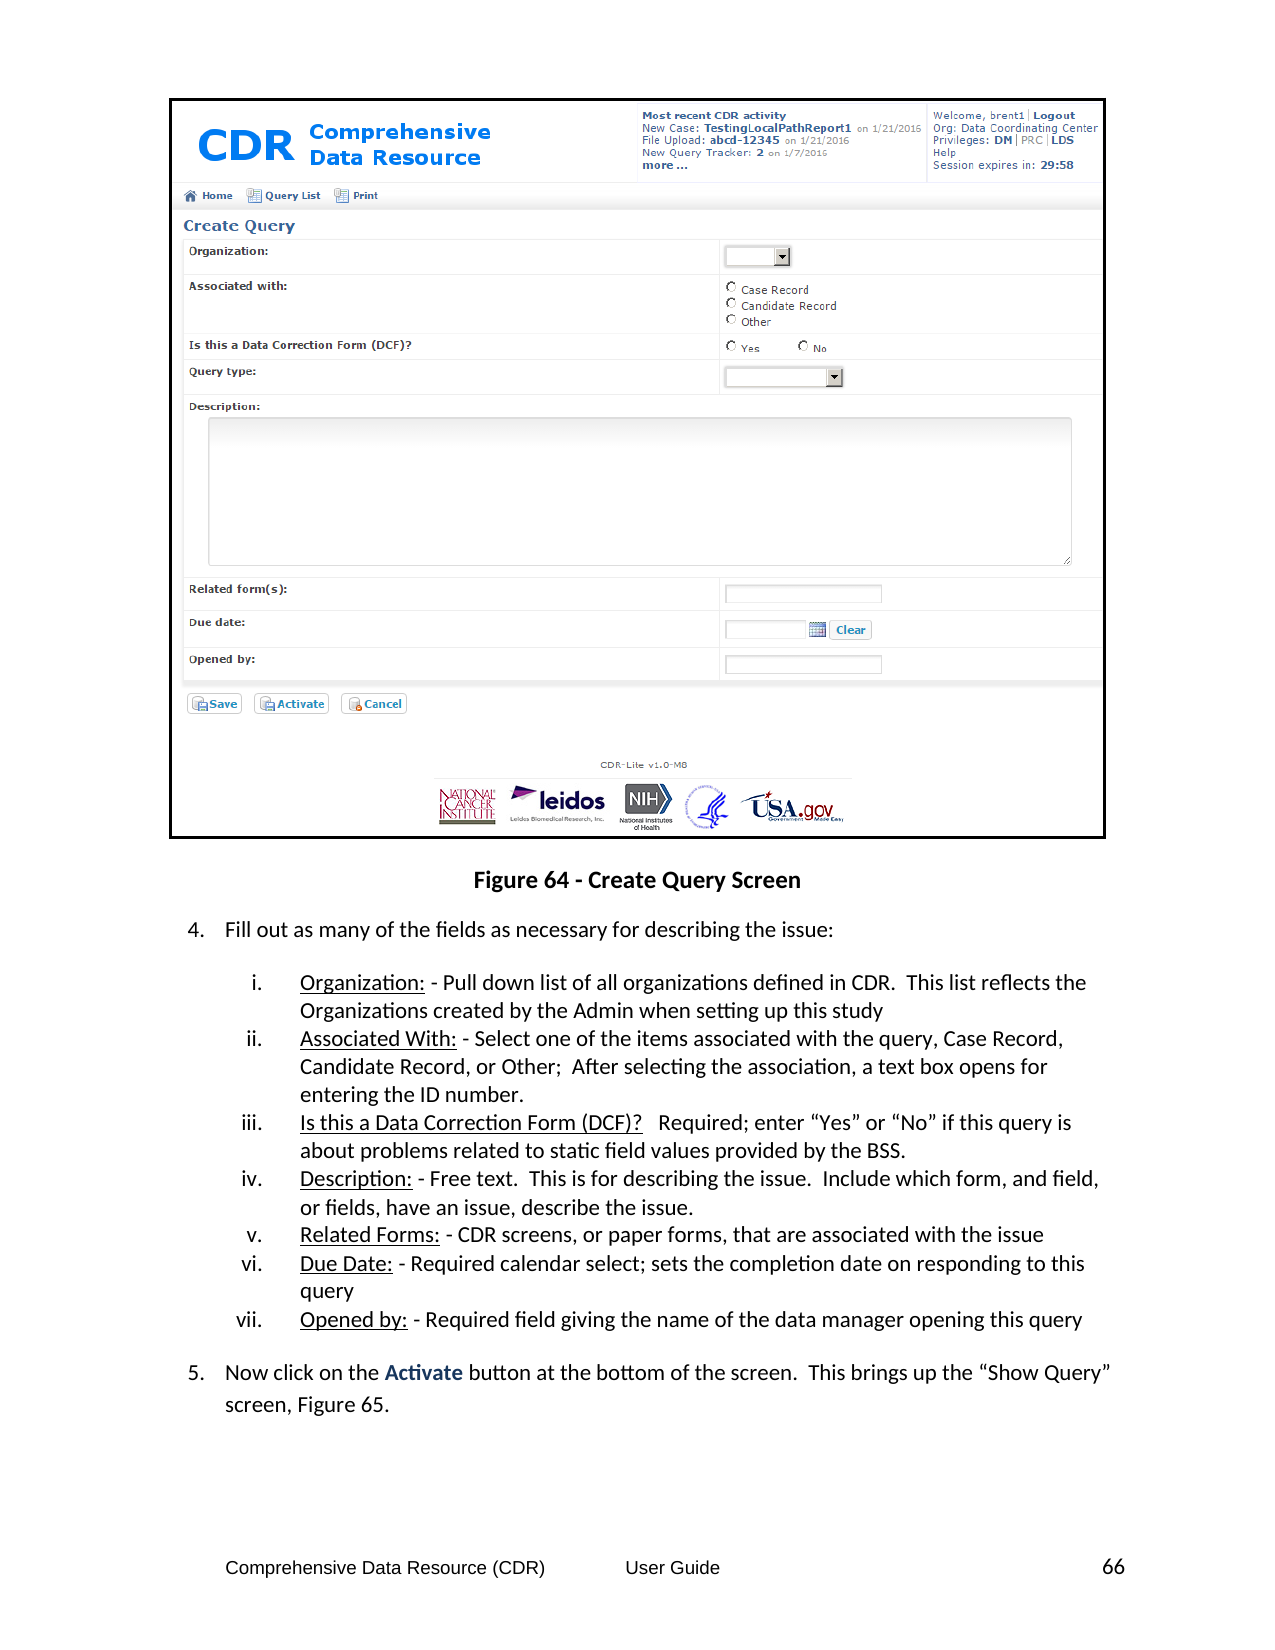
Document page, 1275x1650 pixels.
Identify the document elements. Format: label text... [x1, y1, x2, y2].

list Opened by: - Required field giving the name of the data manager opening this query [262, 1305, 1125, 1333]
list Is this a Data Correction Form (DCF)? Required; enter “Yes” or “No” if this query is about problems related to static field values provided by the BSS. [262, 1108, 1125, 1164]
list Description: - Free text. This is for describing the issue. Include which form, and field, or fields, have an issue, describe the issue. [262, 1164, 1125, 1221]
list Associated With: - Select one of the items associated with the query, Case Record, Candidate Record, or Other; After selecting the association, a text box opens for entering the ID number. [262, 1024, 1125, 1108]
list Fill out as many of the fields as necessary for describing the issue: [187, 915, 1125, 943]
picture [172, 101, 1103, 836]
list Organization: - Pull down list of all organizations defined in CDR. This list reflects the Organizations created by the Admin when setting up this study [262, 968, 1125, 1024]
list Related Forms: - CDR screens, or paper forms, that are associated with the issue [262, 1221, 1125, 1249]
list Due Date: - Required calendar select; sets the completion date on responding to this query [262, 1249, 1125, 1305]
